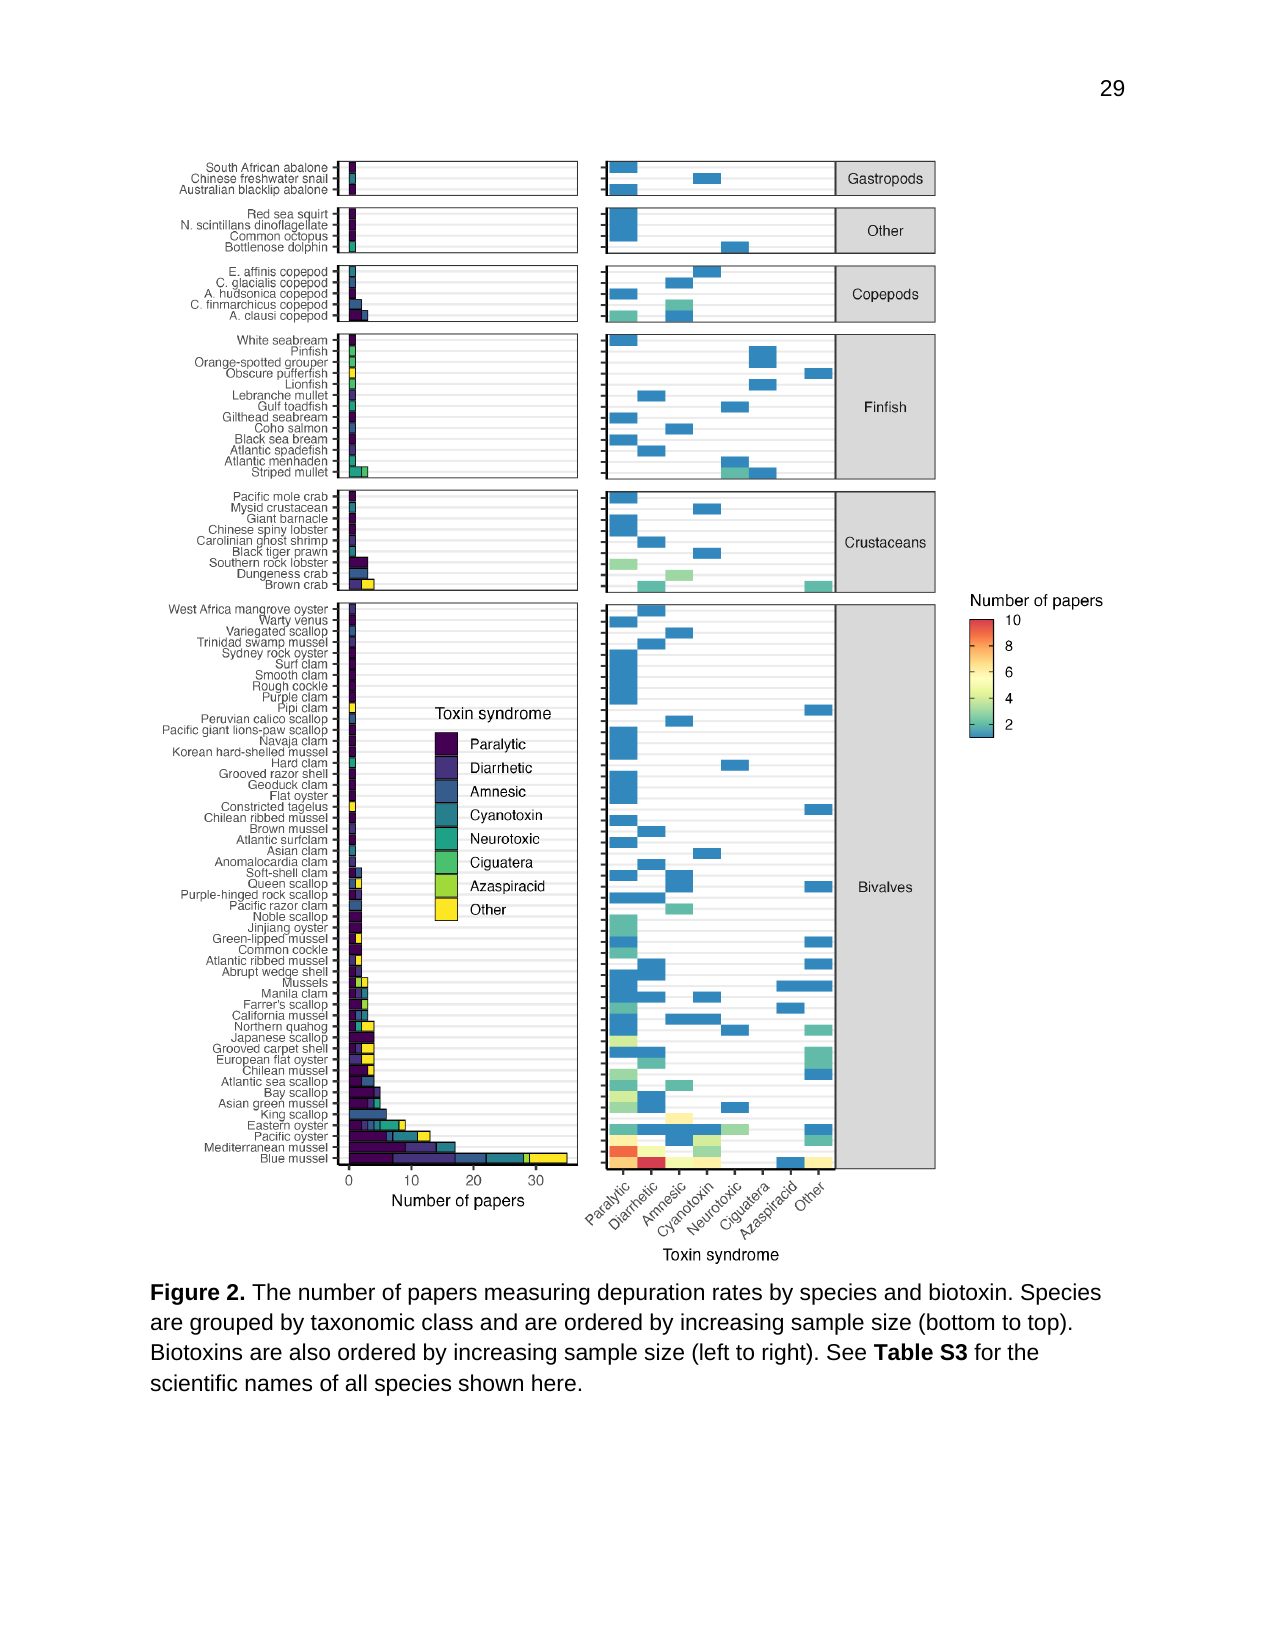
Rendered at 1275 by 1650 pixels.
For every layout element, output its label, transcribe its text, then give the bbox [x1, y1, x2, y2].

picture [150, 150, 1125, 1275]
text Figure 2. The number of papers measuring depuration rates by species and biotoxin. Species are grouped by taxonomic class and are ordered by increasing sample size (bottom to top). Biotoxins are also ordered by increasing sample size (left to right). See Table S3 for the scientific names of all species shown here. [150, 1275, 1125, 1396]
